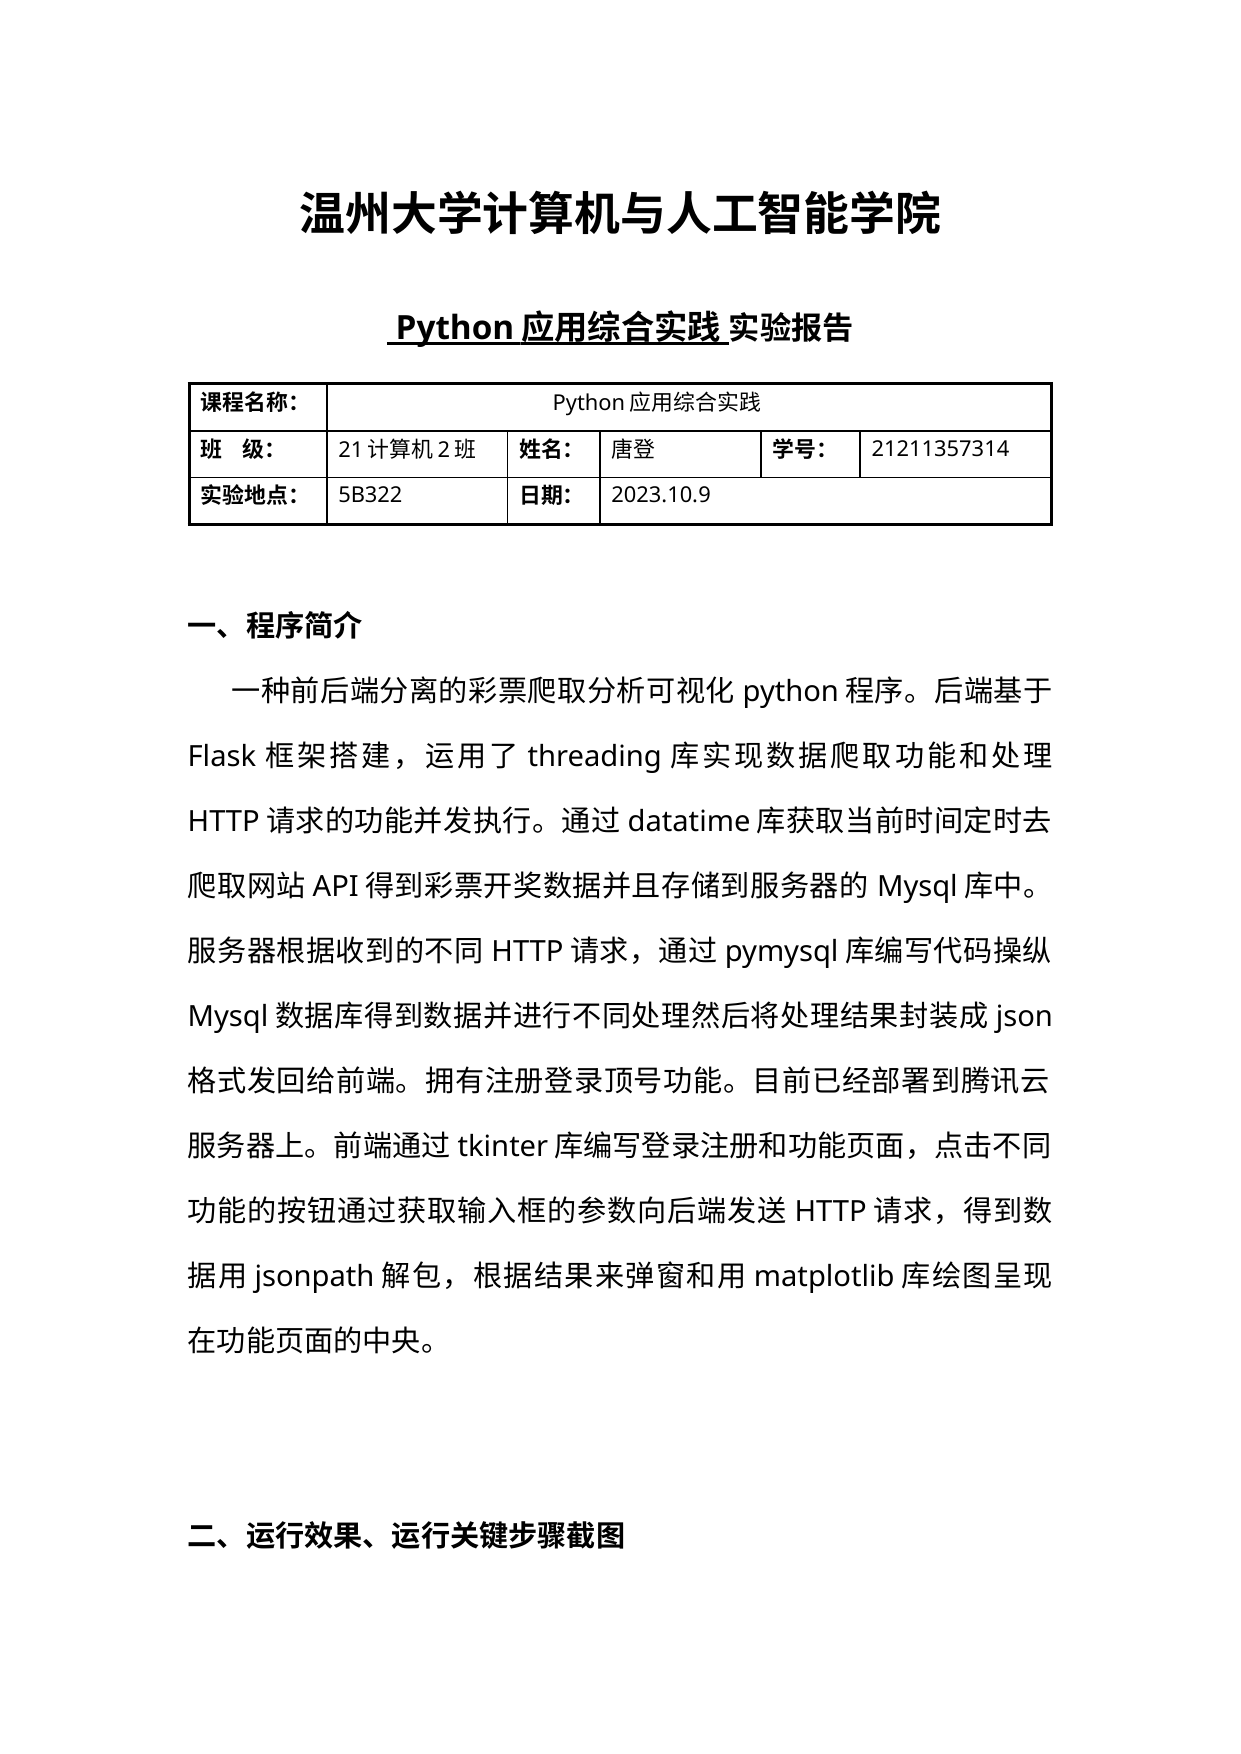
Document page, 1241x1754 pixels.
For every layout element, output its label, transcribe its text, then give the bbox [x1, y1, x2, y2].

table_cell 21计算机2班 [328, 432, 507, 476]
table_header 课程名称： [191, 385, 326, 430]
table_header Python应用综合实践 [328, 385, 1050, 430]
table_cell 唐登 [601, 432, 760, 476]
table_cell 2023.10.9 [601, 478, 1050, 523]
table_cell 班 级： [191, 432, 326, 476]
text 温州大学计算机与人工智能学院 [187, 162, 1053, 259]
text 一种前后端分离的彩票爬取分析可视化python程序。后端基于Flask框架搭建，运用了threading库实现数据爬取功能和处理HTTP请求的功能并发执行。通过datatime库获取当前时间定时去爬取网站API得到彩票开奖数据并且存储到服务器的Mysql库中。服务器根据收到的不同HTTP请求，通过pymysql库编写代码操纵Mysql数据库得到数据并进行不同处理然后将处理结果封装成json格式发回给前端。拥有注册登录顶号功能。目前已经部署到腾讯云服务器上。前端通过tkinter库编写登录注册和功能页面，点击不同功能的按钮通过获取输入框的参数向后端发送HTTP请求，得到数据用jsonpath解包，根据结果来弹窗和用matplotlib库绘图呈现在功能页面的中央。 [187, 656, 1053, 1371]
table_cell 5B322 [328, 478, 507, 523]
text 二、运行效果、运行关键步骤截图 [187, 1501, 1053, 1566]
table_cell 日期： [508, 478, 599, 523]
table_cell 21211357314 [861, 432, 1050, 476]
text Python应用综合实践 实验报告 [187, 293, 1053, 358]
table_cell 姓名： [508, 432, 599, 476]
table_cell 实验地点： [191, 478, 326, 523]
text 一、程序简介 [187, 591, 1053, 656]
table_cell 学号： [762, 432, 859, 476]
